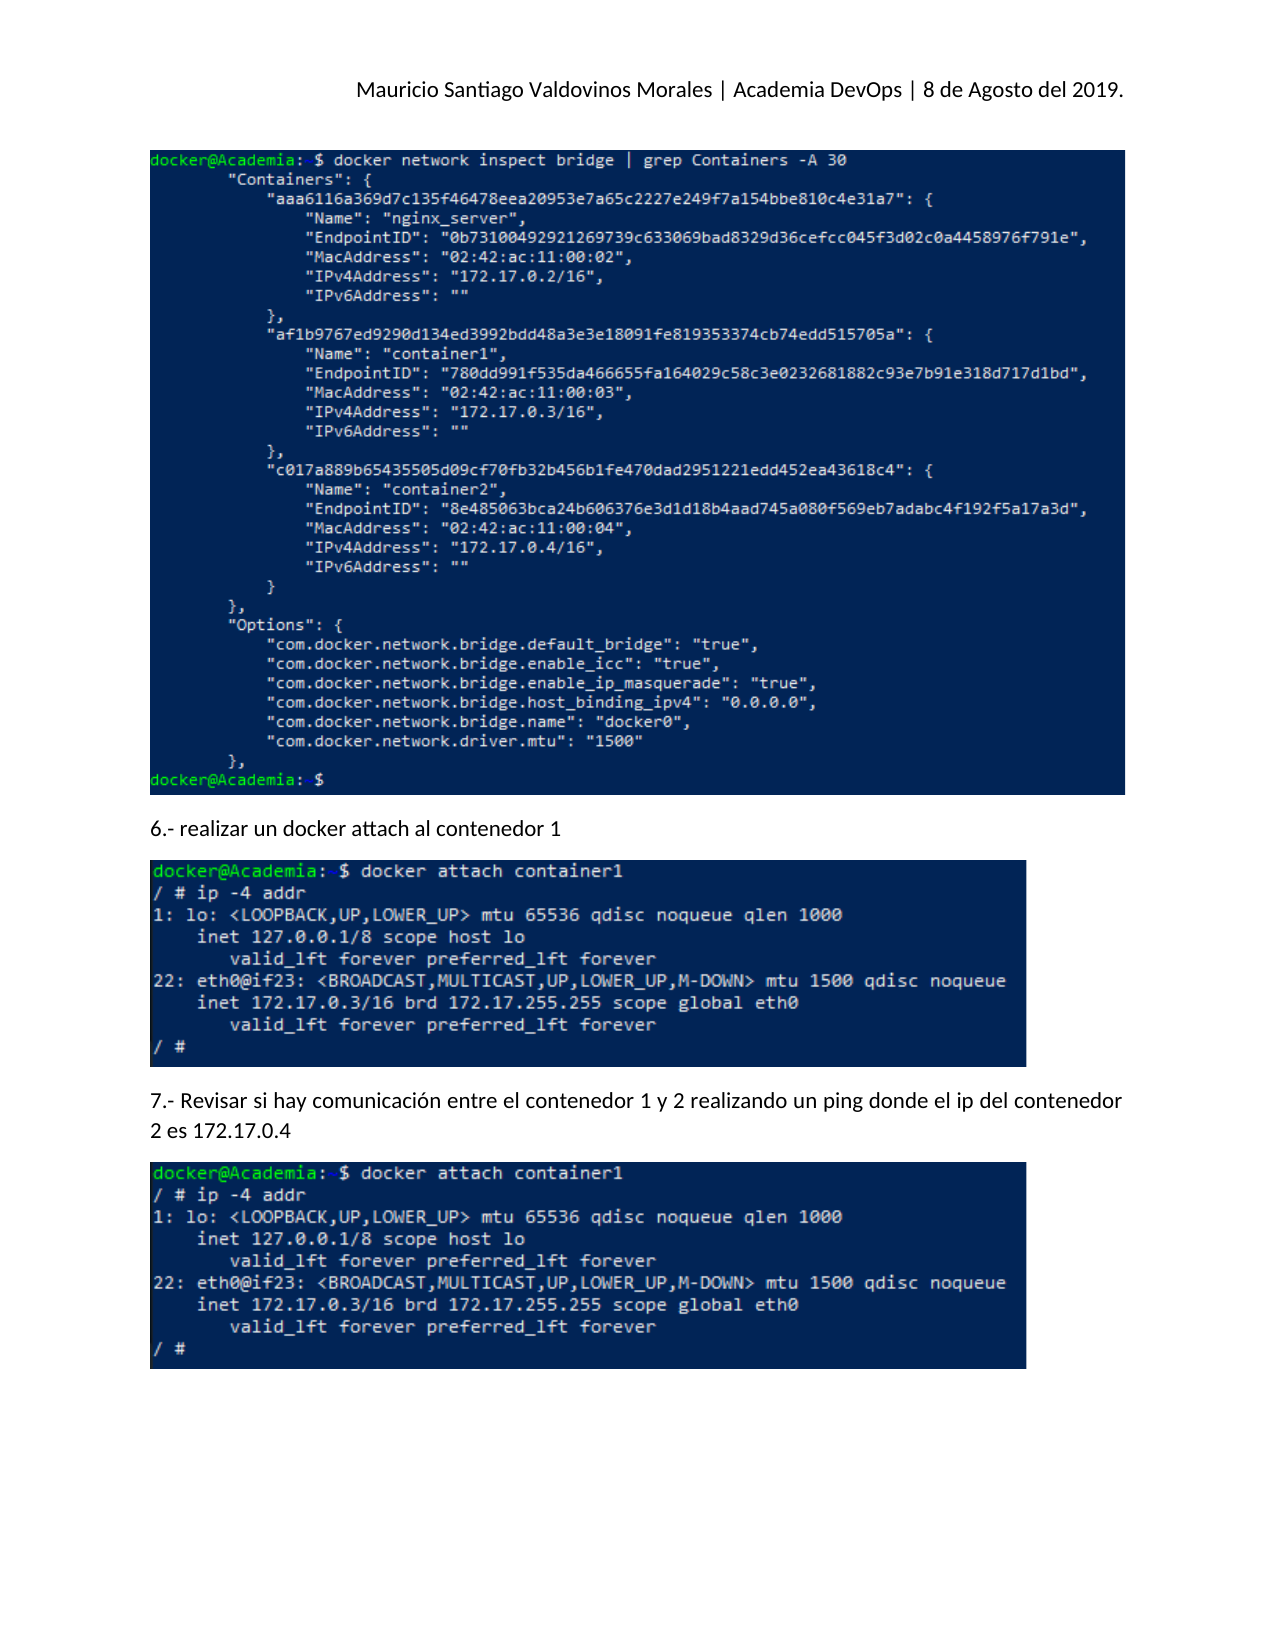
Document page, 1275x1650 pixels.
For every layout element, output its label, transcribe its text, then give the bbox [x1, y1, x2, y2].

picture [150, 150, 1125, 795]
picture [150, 860, 1027, 1067]
picture [150, 1162, 1027, 1369]
text 7.- Revisar si hay comunicación entre el contenedor 1 y 2 realizando un ping donde el ip del contenedor 2 es 172.17.0.4 [150, 1086, 1125, 1144]
text 6.- realizar un docker attach al contenedor 1 [150, 814, 1125, 842]
